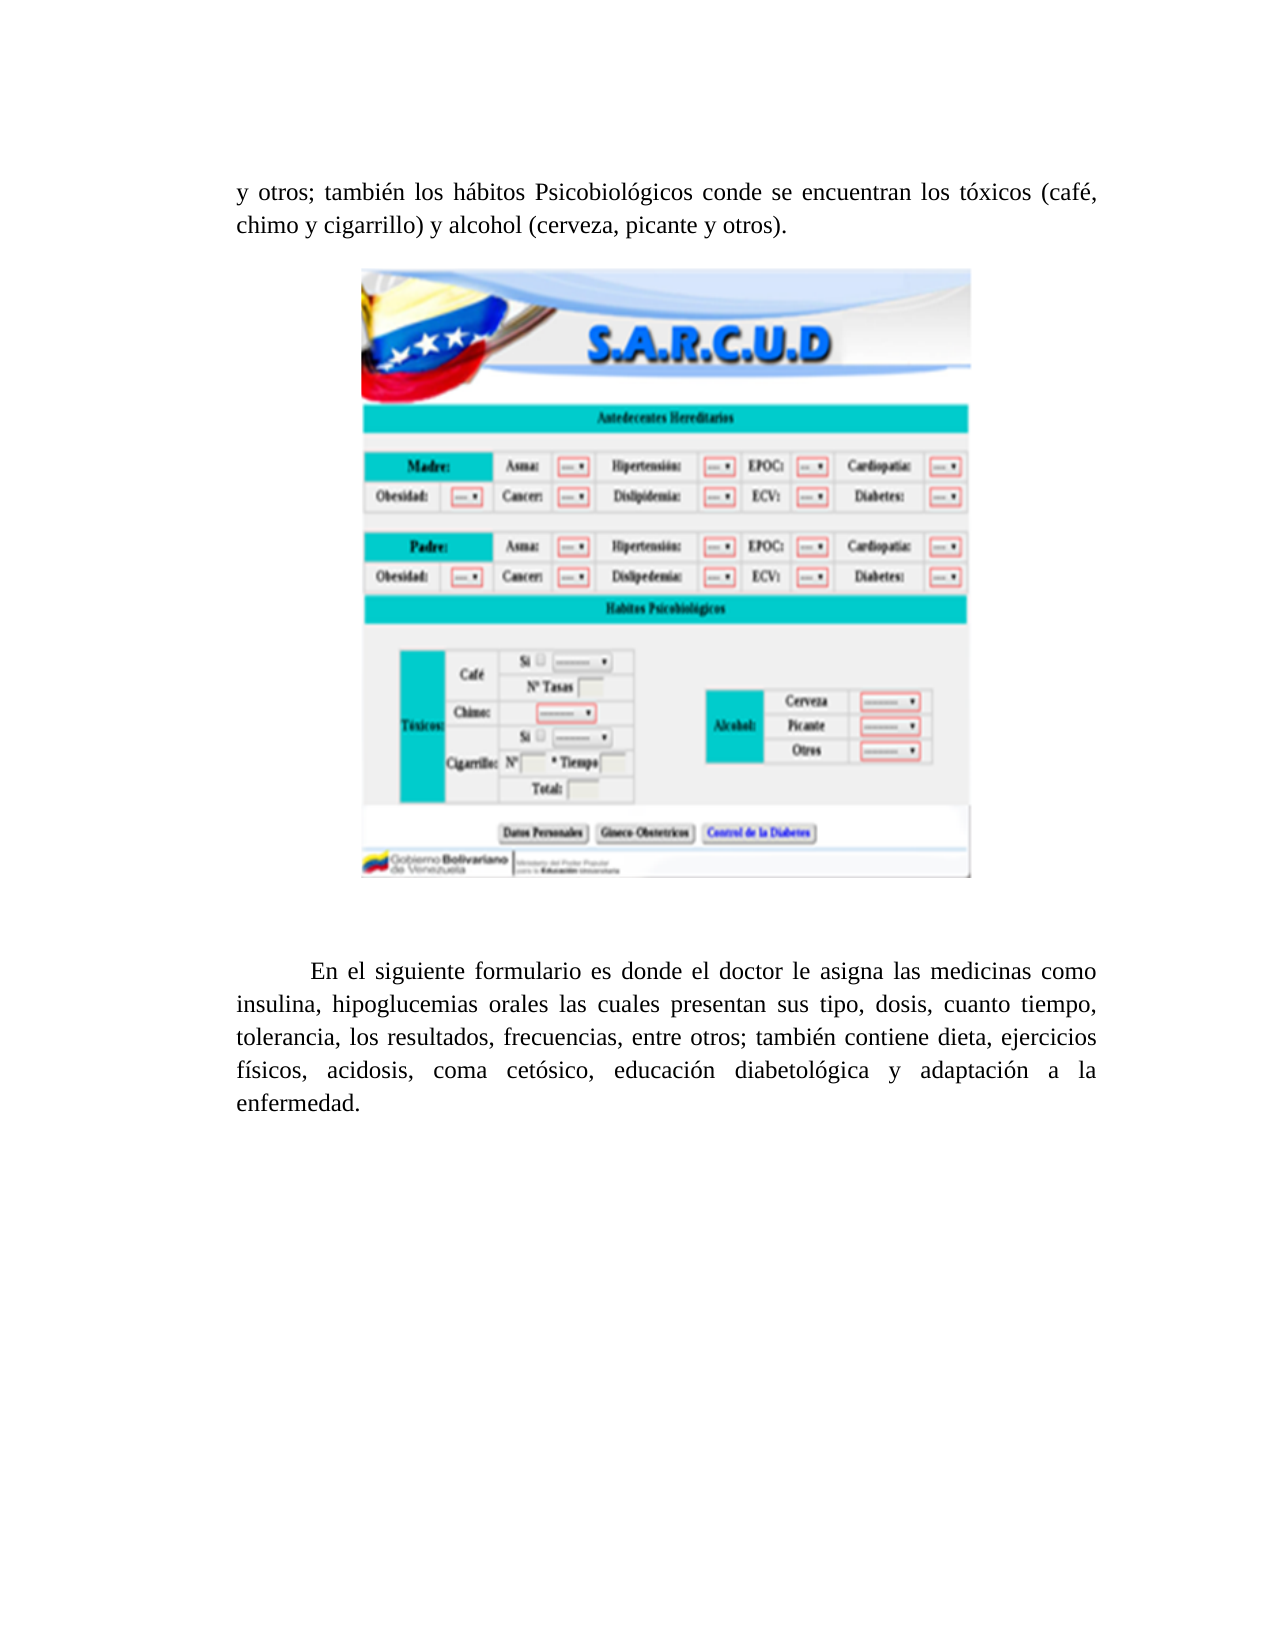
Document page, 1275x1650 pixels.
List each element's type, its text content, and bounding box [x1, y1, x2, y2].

text En el siguiente formulario es donde el doctor le asigna las medicinas como insulina, hipoglucemias orales las cuales presentan sus tipo, dosis, cuanto tiempo, tolerancia, los resultados, frecuencias, entre otros; también contiene dieta, ejercicios físicos, acidosis, coma cetósico, educación diabetológica y adaptación a la enfermedad. [236, 956, 1098, 1117]
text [236, 177, 1098, 239]
picture [361, 268, 973, 878]
